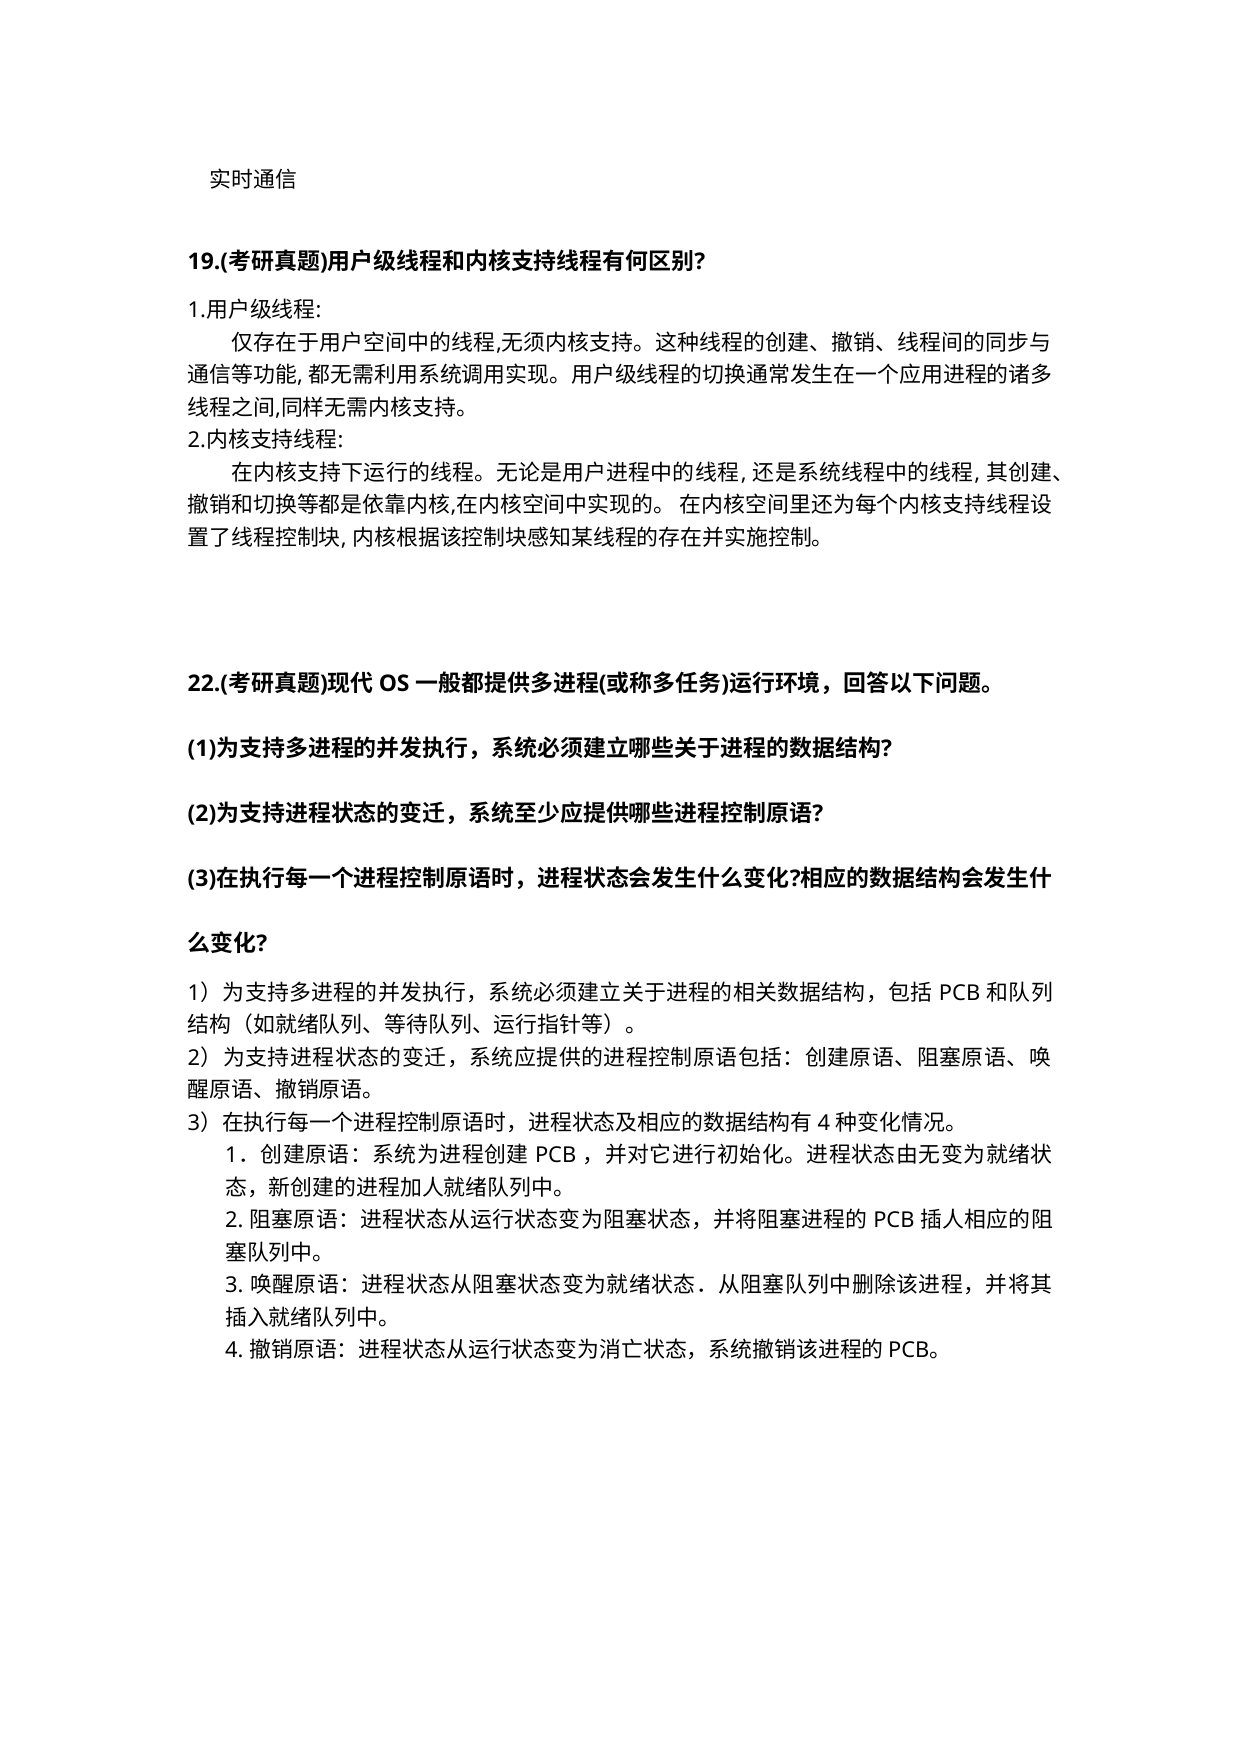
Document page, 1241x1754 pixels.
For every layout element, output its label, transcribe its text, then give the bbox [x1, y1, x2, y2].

text 2.内核支持线程: [187, 422, 1053, 454]
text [209, 162, 1053, 194]
text 在内核支持下运行的线程。无论是用户进程中的线程, 还是系统线程中的线程, 其创建、撤销和切换等都是依靠内核,在内核空间中实现的。 在内核空间里还为每个内核支持线程设置了线程控制块, 内核根据该控制块感知某线程的存在并实施控制。 [187, 454, 1053, 552]
text 3. 唤醒原语：进程状态从阻塞状态变为就绪状态．从阻塞队列中删除该进程，并将其插入就绪队列中。 [225, 1267, 1053, 1332]
text 19.(考研真题)用户级线程和内核支持线程有何区别? [187, 227, 1053, 292]
text 4. 撤销原语：进程状态从运行状态变为消亡状态，系统撤销该进程的PCB。 [225, 1332, 1053, 1364]
text (1)为支持多进程的并发执行，系统必须建立哪些关于进程的数据结构? [187, 714, 1053, 779]
text (2)为支持进程状态的变迁，系统至少应提供哪些进程控制原语? [187, 779, 1053, 844]
text 1.用户级线程: [187, 292, 1053, 324]
text 3）在执行每一个进程控制原语时，进程状态及相应的数据结构有 4 种变化情况。 [187, 1104, 1053, 1137]
text 2）为支持进程状态的变迁，系统应提供的进程控制原语包括：创建原语、阻塞原语、唤醒原语、撤销原语。 [187, 1039, 1053, 1104]
text 1．创建原语：系统为进程创建 PCB ，并对它进行初始化。进程状态由无变为就绪状态，新创建的进程加人就绪队列中。 [225, 1137, 1053, 1202]
text (3)在执行每一个进程控制原语时，进程状态会发生什么变化?相应的数据结构会发生什么变化? [187, 844, 1053, 974]
text 2. 阻塞原语：进程状态从运行状态变为阻塞状态，并将阻塞进程的 PCB 插人相应的阻塞队列中。 [225, 1202, 1053, 1267]
text 1）为支持多进程的并发执行，系统必须建立关于进程的相关数据结构，包括 PCB 和队列结构（如就绪队列、等待队列、运行指针等）。 [187, 974, 1053, 1039]
text 22.(考研真题)现代 OS 一般都提供多进程(或称多任务)运行环境，回答以下问题。 [187, 617, 1053, 714]
text 仅存在于用户空间中的线程,无须内核支持。这种线程的创建、撤销、线程间的同步与通信等功能, 都无需利用系统调用实现。用户级线程的切换通常发生在一个应用进程的诸多线程之间,同样无需内核支持。 [187, 324, 1053, 422]
